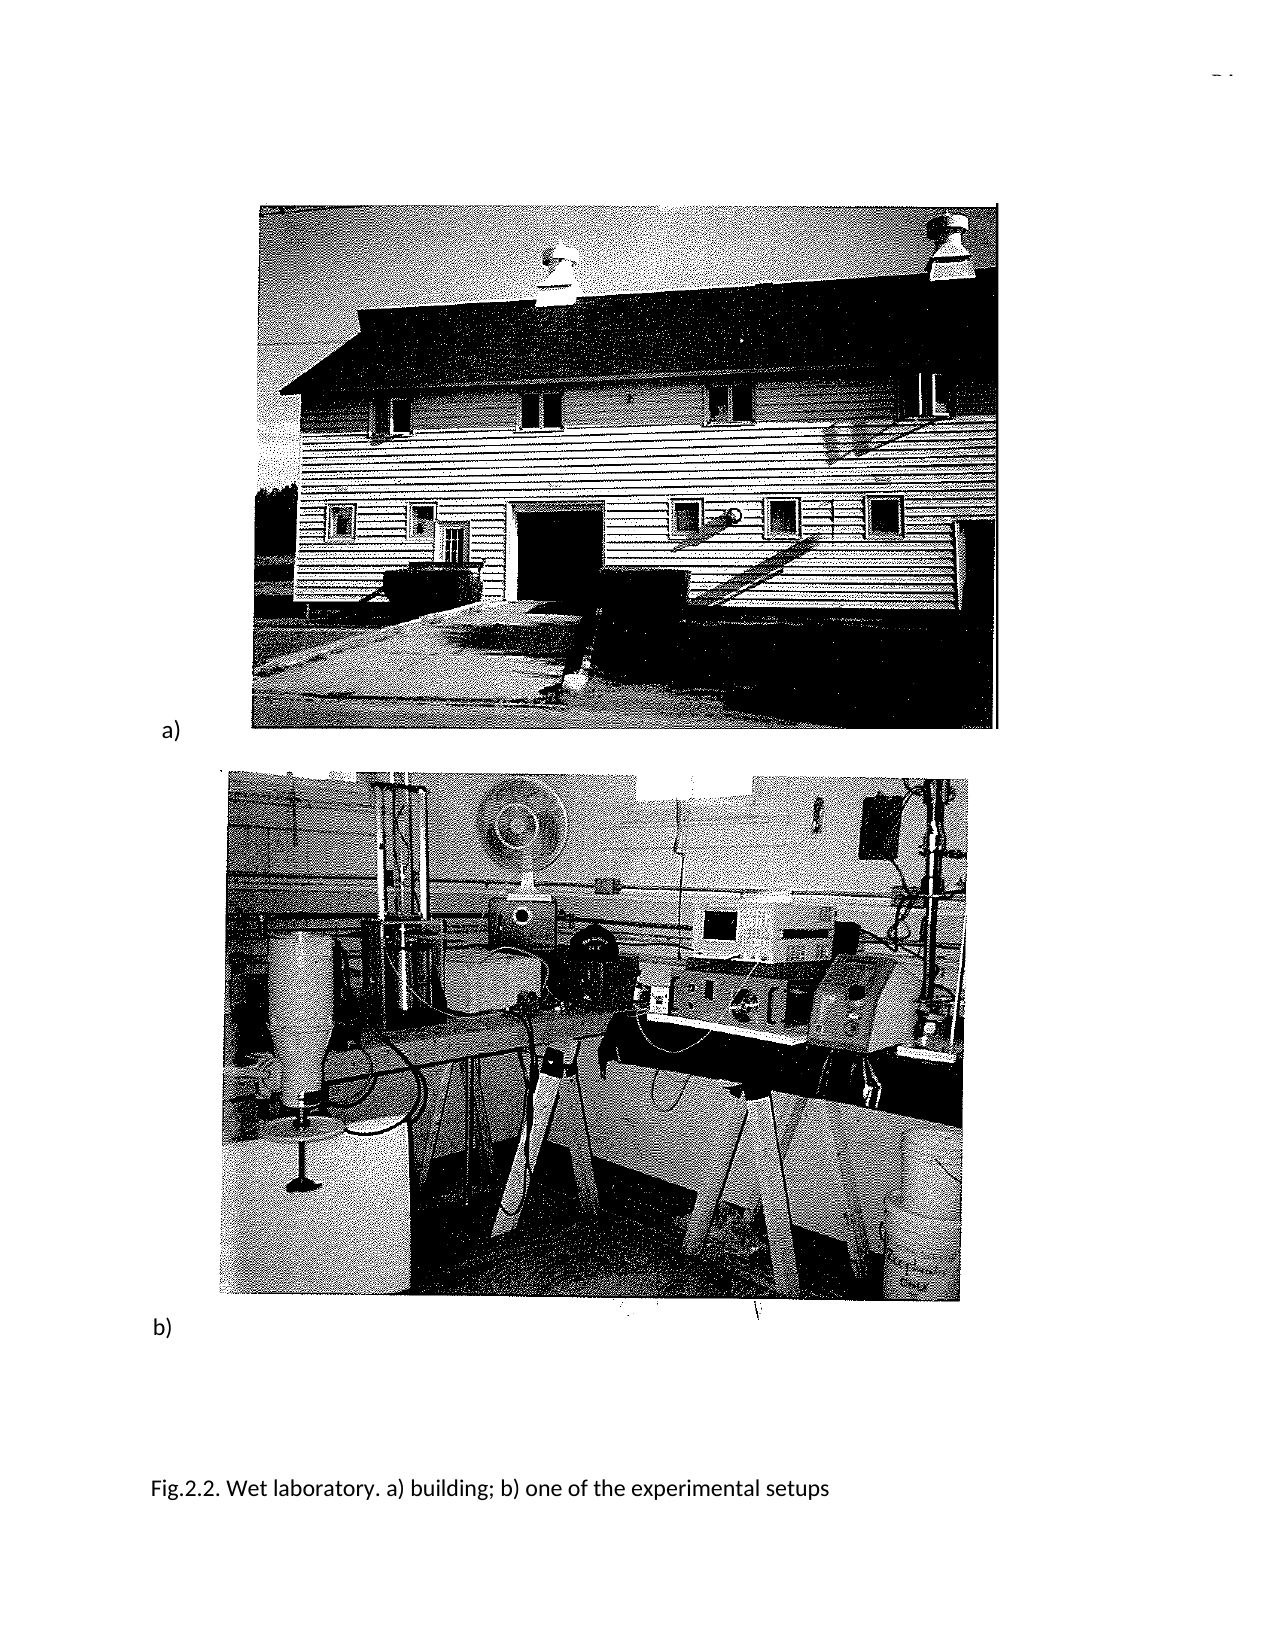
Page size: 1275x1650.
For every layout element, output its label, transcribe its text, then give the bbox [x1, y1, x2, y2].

picture [251, 203, 999, 729]
text a) [161, 714, 1254, 744]
picture [219, 770, 969, 1320]
text b) [153, 1312, 1254, 1341]
text Fig.2.2. Wet laboratory. a) building; b) one of the experimental setups [151, 1473, 1254, 1502]
